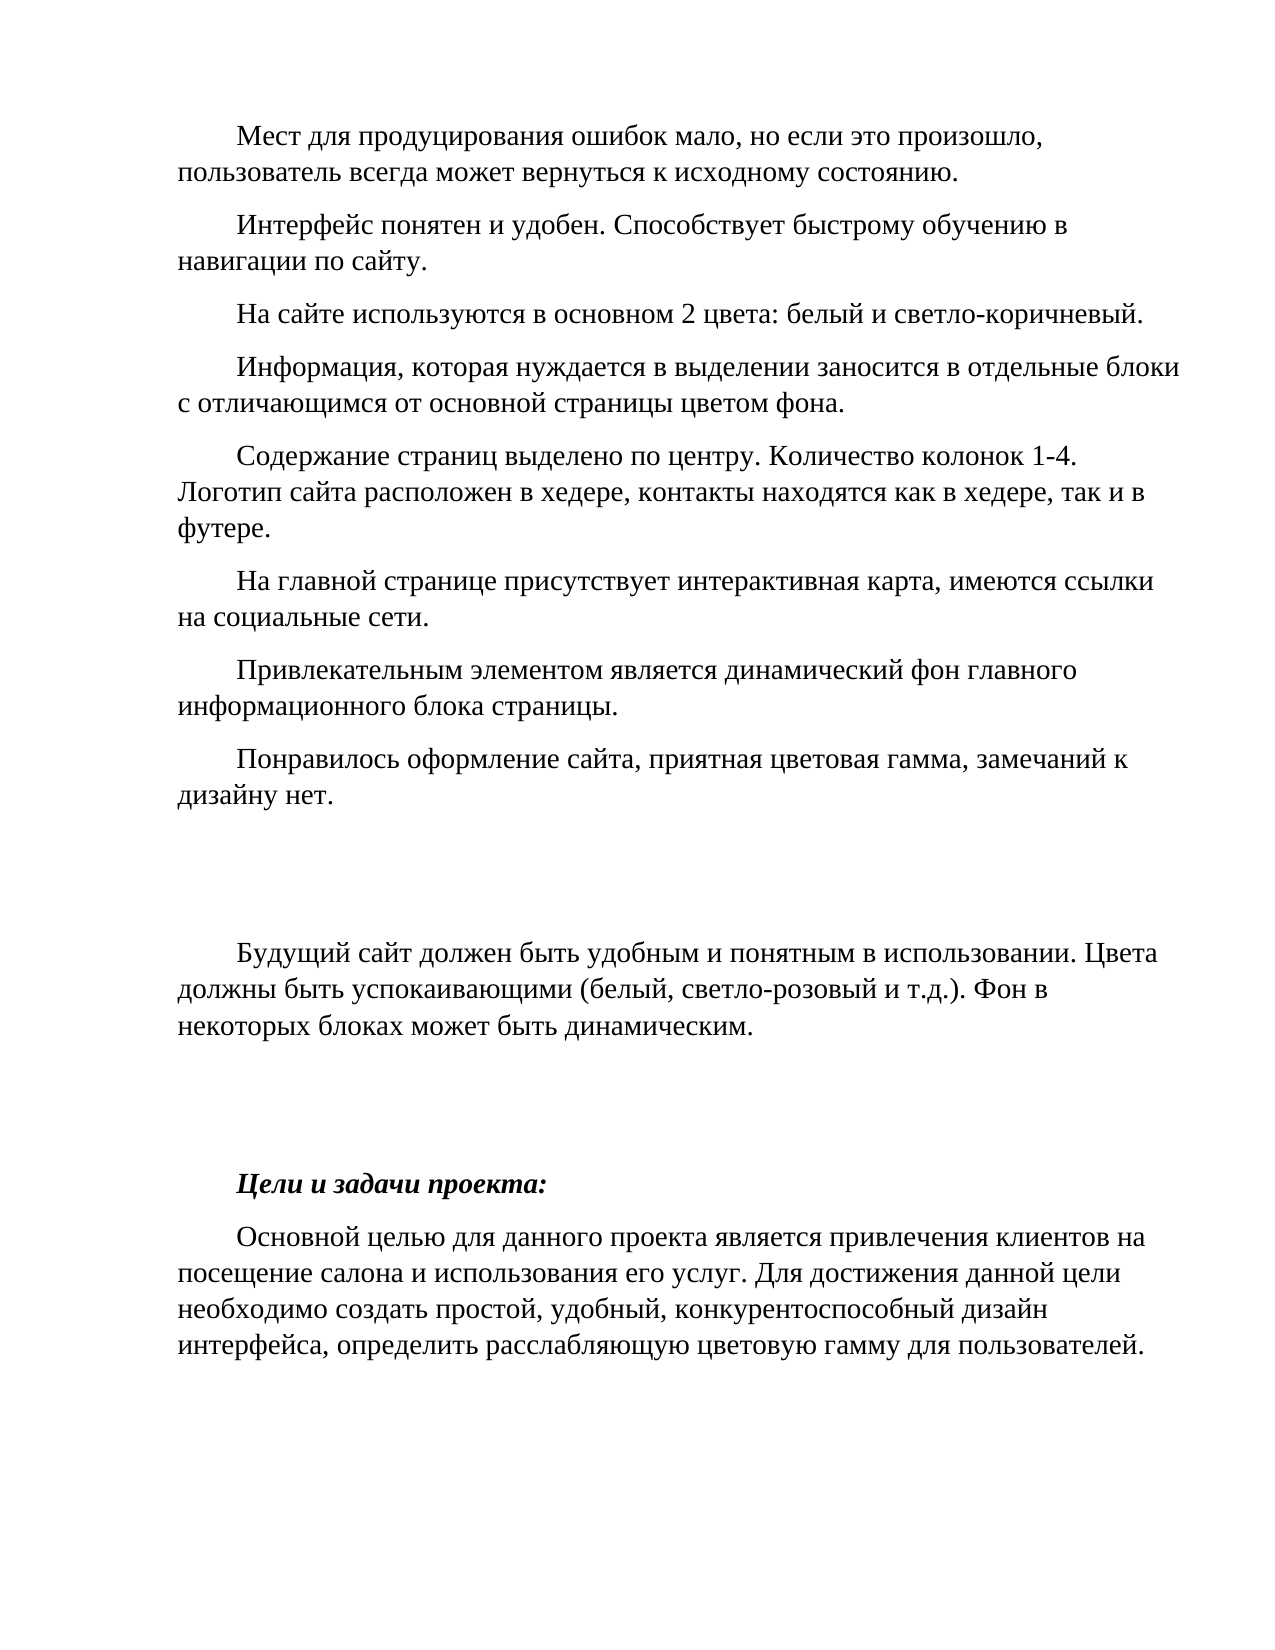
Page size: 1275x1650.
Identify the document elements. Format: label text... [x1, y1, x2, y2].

text Информация, которая нуждается в выделении заносится в отдельные блоки с отличающимся от основной страницы цветом фона. [177, 349, 1186, 418]
text Цели и задачи проекта: [177, 1166, 1186, 1200]
text На главной странице присутствует интерактивная карта, имеются ссылки на социальные сети. [177, 563, 1186, 633]
text Привлекательным элементом является динамический фон главного информационного блока страницы. [177, 652, 1186, 722]
text Основной целью для данного проекта является привлечения клиентов на посещение салона и использования его услуг. Для достижения данной цели необходимо создать простой, удобный, конкурентоспособный дизайн интерфейса, определить расслабляющую цветовую гамму для пользователей. [177, 1219, 1186, 1361]
text Мест для продуцирования ошибок мало, но если это произошло, пользователь всегда может вернуться к исходному состоянию. [177, 118, 1186, 188]
text Интерфейс понятен и удобен. Способствует быстрому обучению в навигации по сайту. [177, 207, 1186, 277]
text Содержание страниц выделено по центру. Количество колонок 1-4. Логотип сайта расположен в хедере, контакты находятся как в хедере, так и в футере. [177, 438, 1186, 544]
text На сайте используются в основном 2 цвета: белый и светло-коричневый. [177, 296, 1186, 329]
text Будущий сайт должен быть удобным и понятным в использовании. Цвета должны быть успокаивающими (белый, светло-розовый и т.д.). Фон в некоторых блоках может быть динамическим. [177, 935, 1186, 1041]
text Понравилось оформление сайта, приятная цветовая гамма, замечаний к дизайну нет. [177, 741, 1186, 811]
